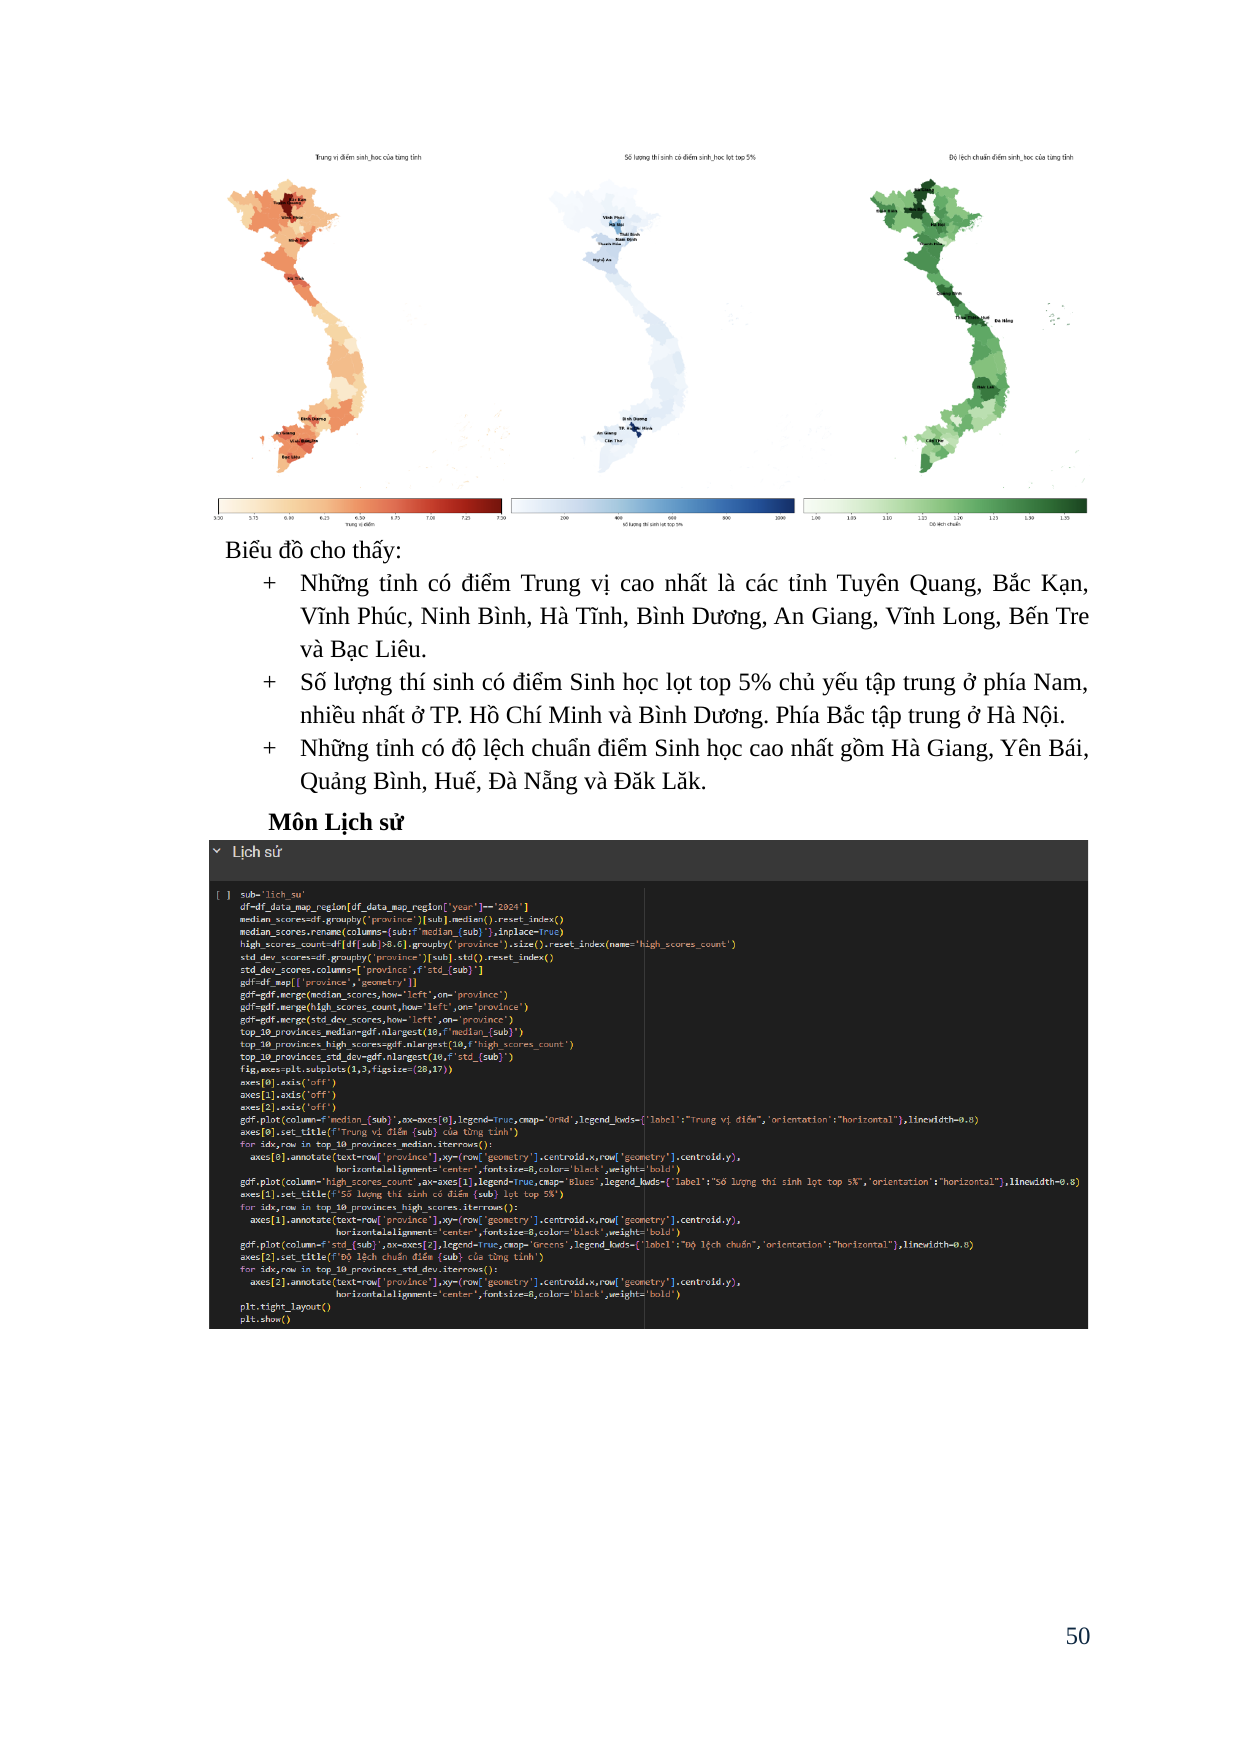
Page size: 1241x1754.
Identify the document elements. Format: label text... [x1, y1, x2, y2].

picture [209, 150, 1094, 531]
text Biểu đồ cho thấy: [225, 535, 1090, 563]
list Những tỉnh có độ lệch chuẩn điểm Sinh học cao nhất gồm Hà Giang, Yên Bái, Quảng Bình, Huế, Đà Nẵng và Đăk Lăk. [262, 733, 1090, 795]
list Những tỉnh có điểm Trung vị cao nhất là các tỉnh Tuyên Quang, Bắc Kạn, Vĩnh Phúc, Ninh Bình, Hà Tĩnh, Bình Dương, An Giang, Vĩnh Long, Bến Tre và Bạc Liêu. [262, 568, 1090, 663]
picture [209, 840, 1089, 1329]
subtitle Môn Lịch sử [209, 807, 1090, 836]
list Số lượng thí sinh có điểm Sinh học lọt top 5% chủ yếu tập trung ở phía Nam, nhiều nhất ở TP. Hồ Chí Minh và Bình Dương. Phía Bắc tập trung ở Hà Nội. [262, 667, 1090, 729]
